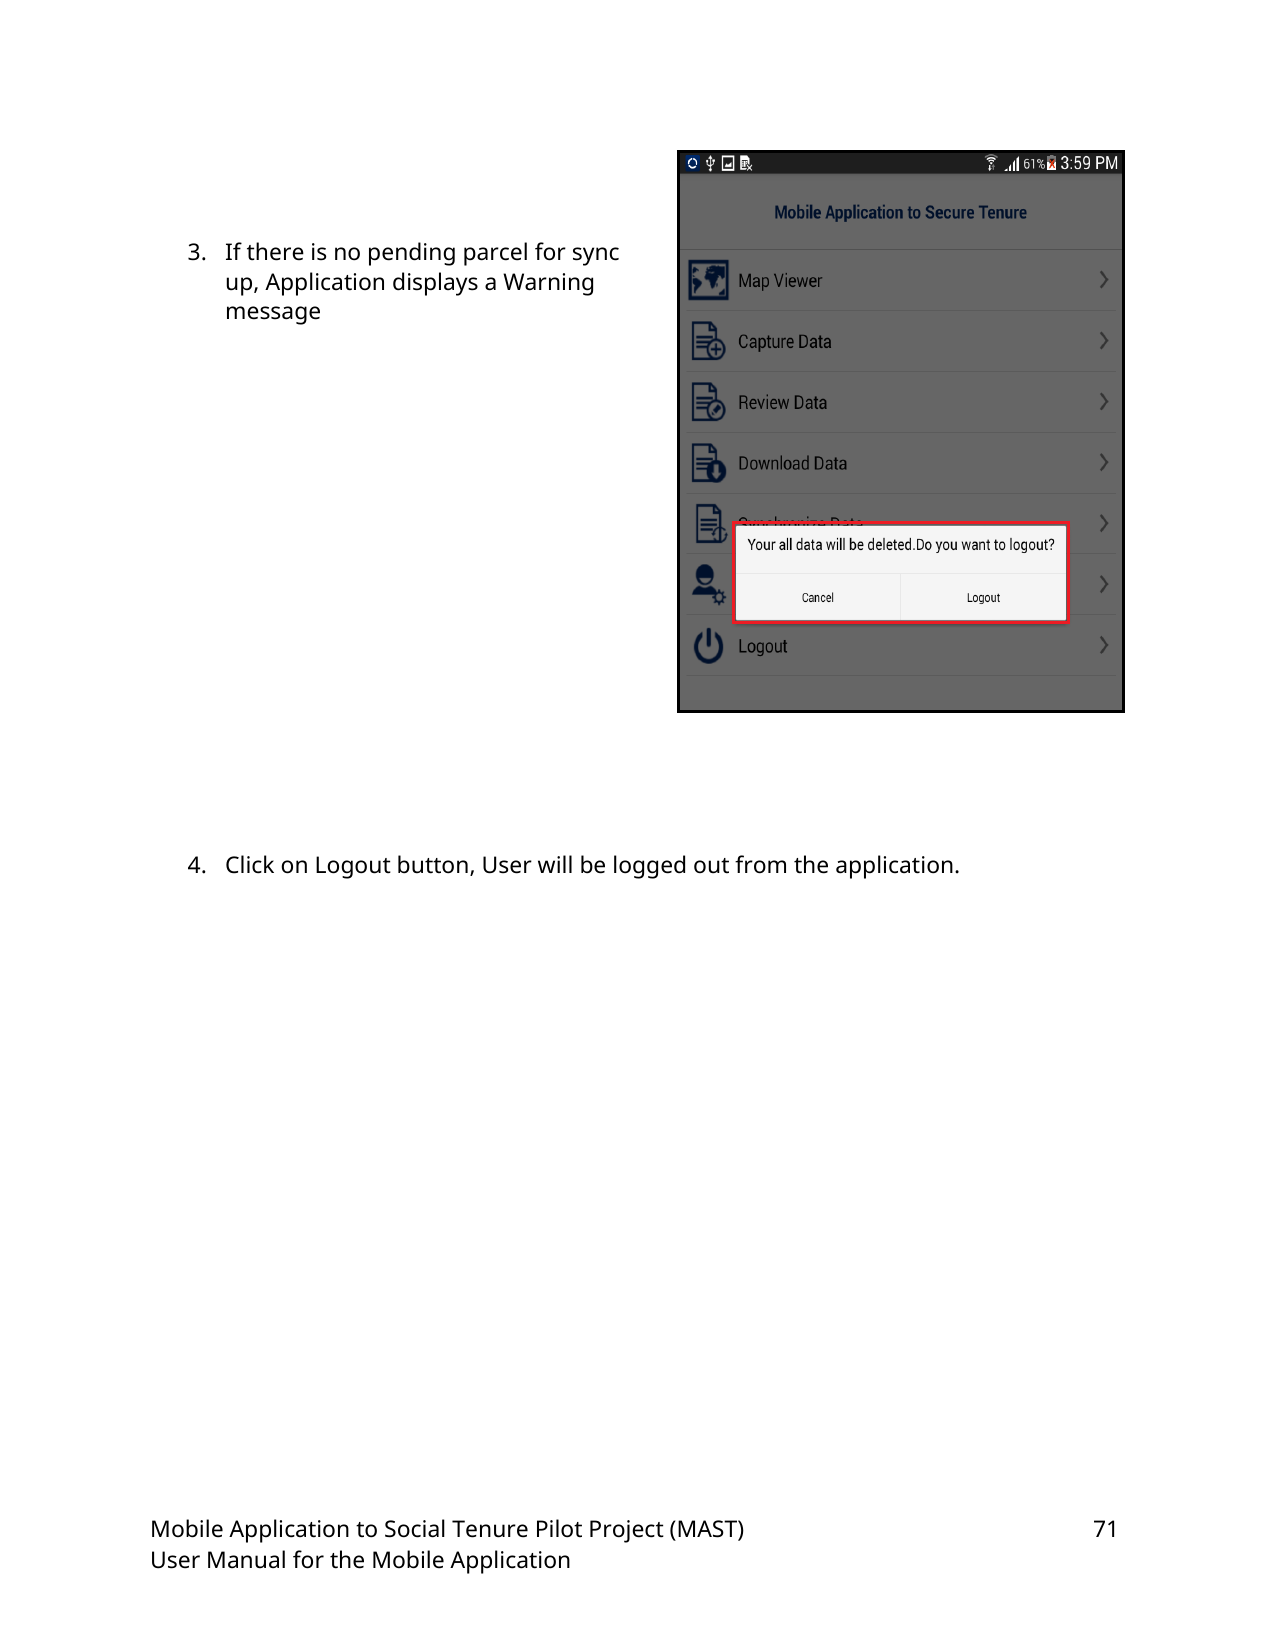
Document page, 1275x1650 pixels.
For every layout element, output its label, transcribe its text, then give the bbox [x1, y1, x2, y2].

list If there is no pending parcel for sync up, Application displays a Warning message [187, 237, 677, 325]
picture [680, 153, 1122, 710]
list Click on Logout button, User will be logged out from the application. [187, 850, 1125, 879]
